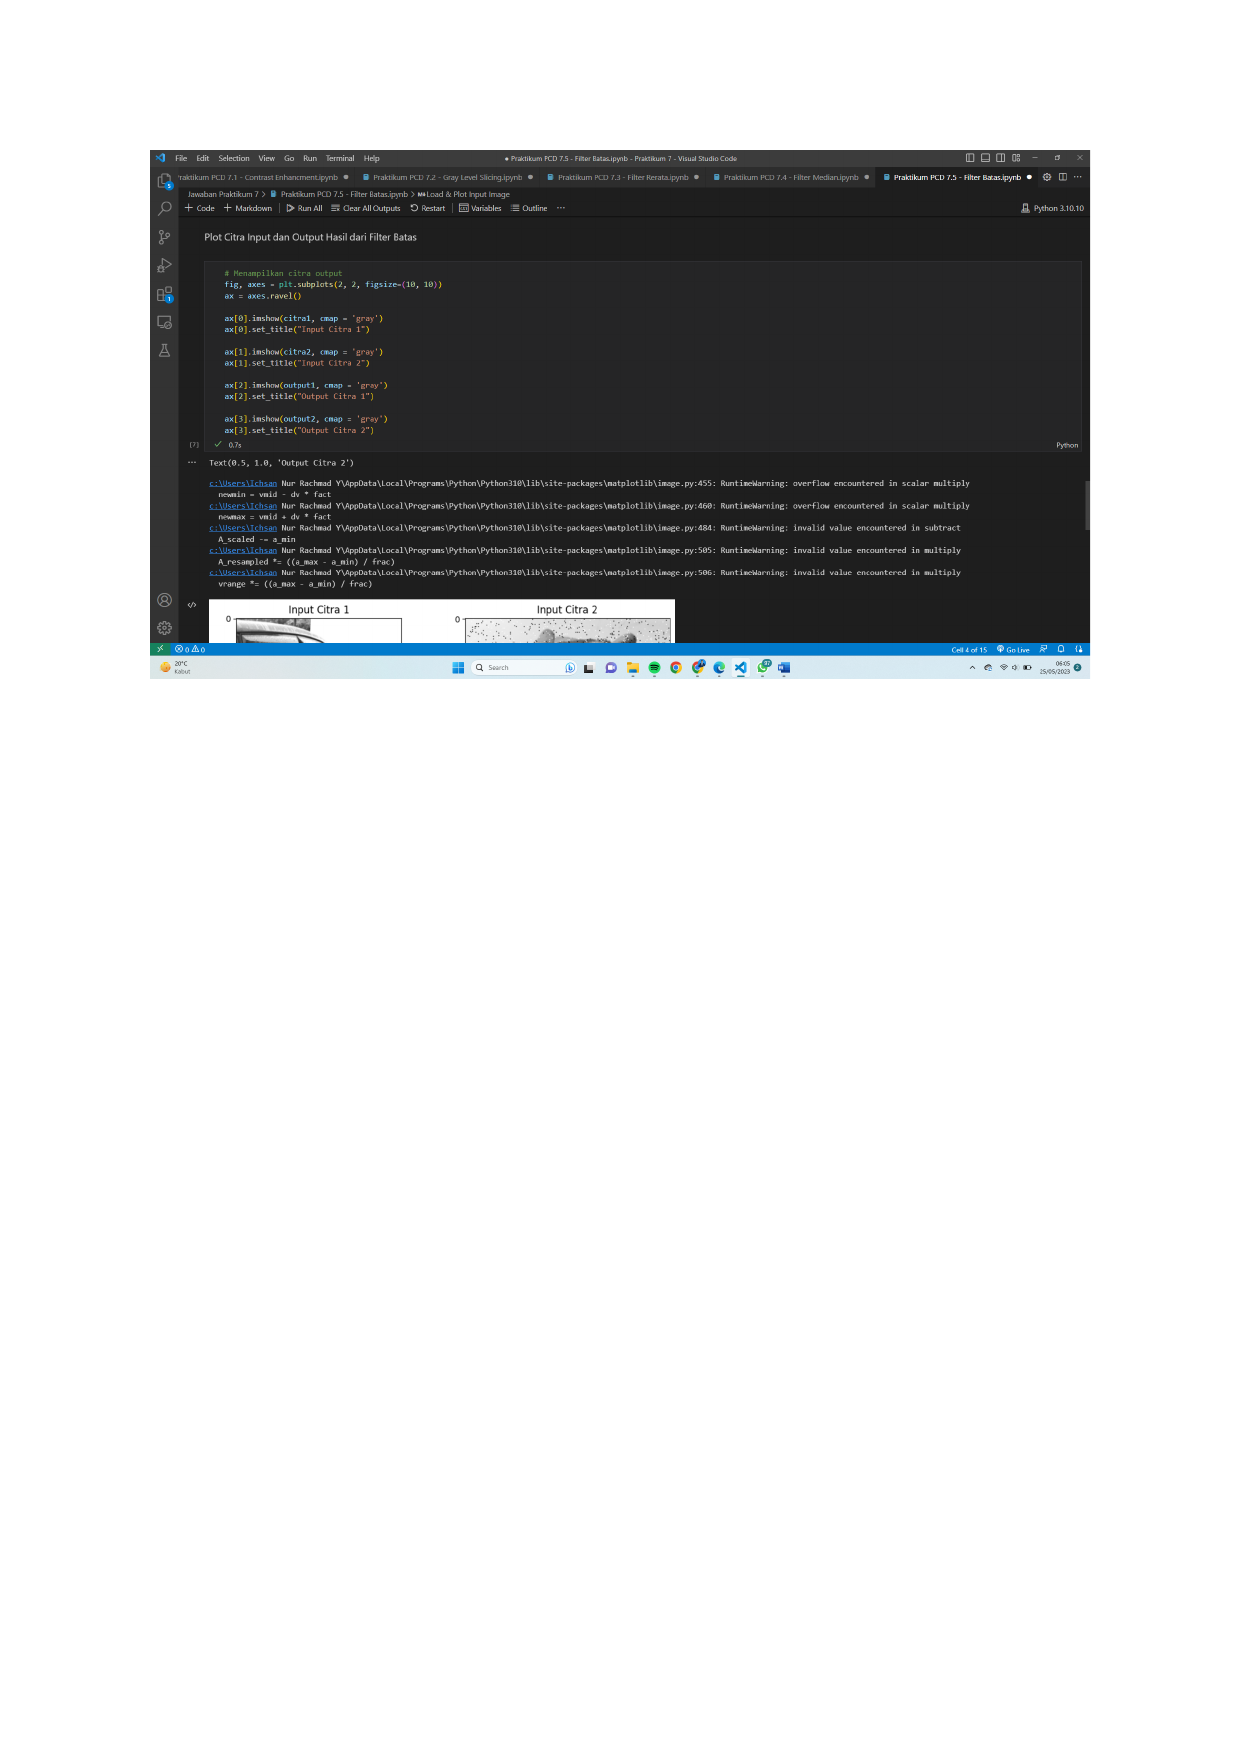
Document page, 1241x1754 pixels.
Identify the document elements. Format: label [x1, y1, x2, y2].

picture [150, 150, 1091, 679]
